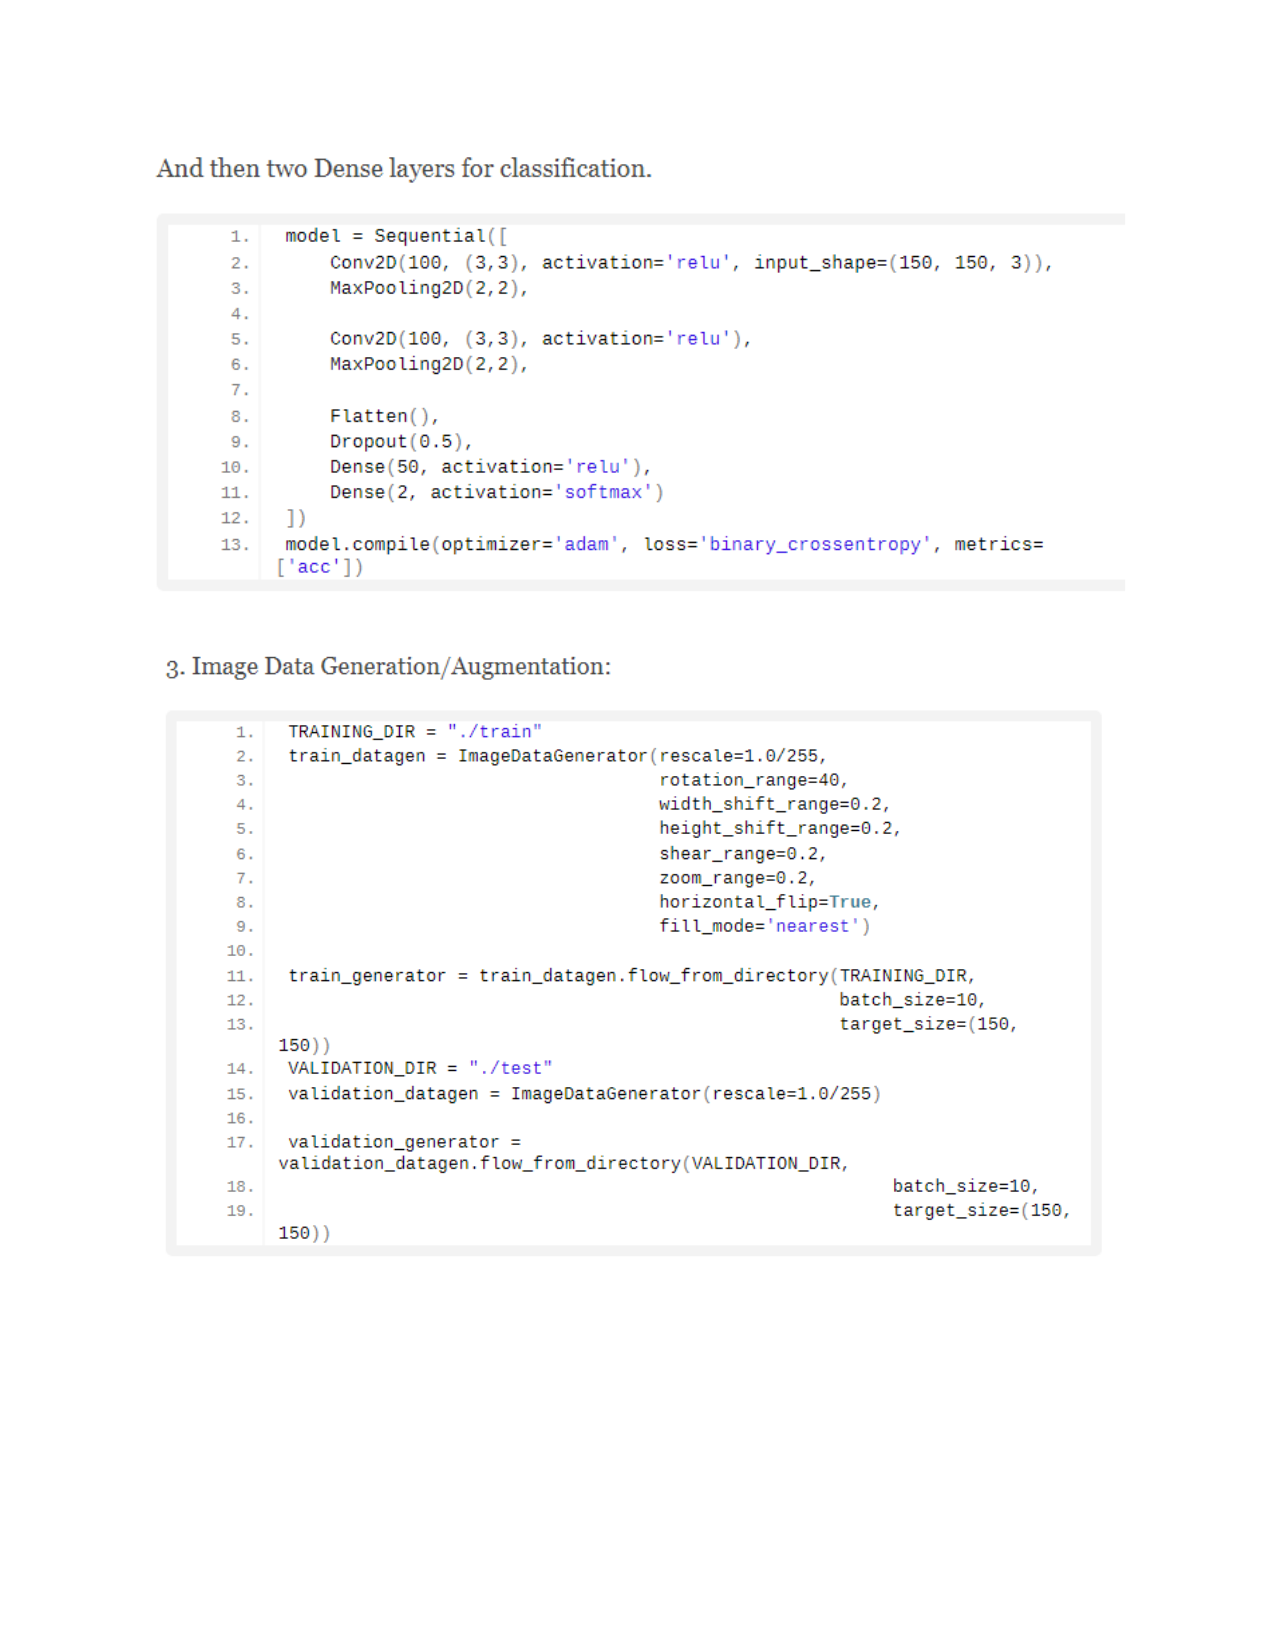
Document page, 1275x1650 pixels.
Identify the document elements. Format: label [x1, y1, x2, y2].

picture [150, 150, 1125, 594]
picture [150, 650, 1125, 1267]
